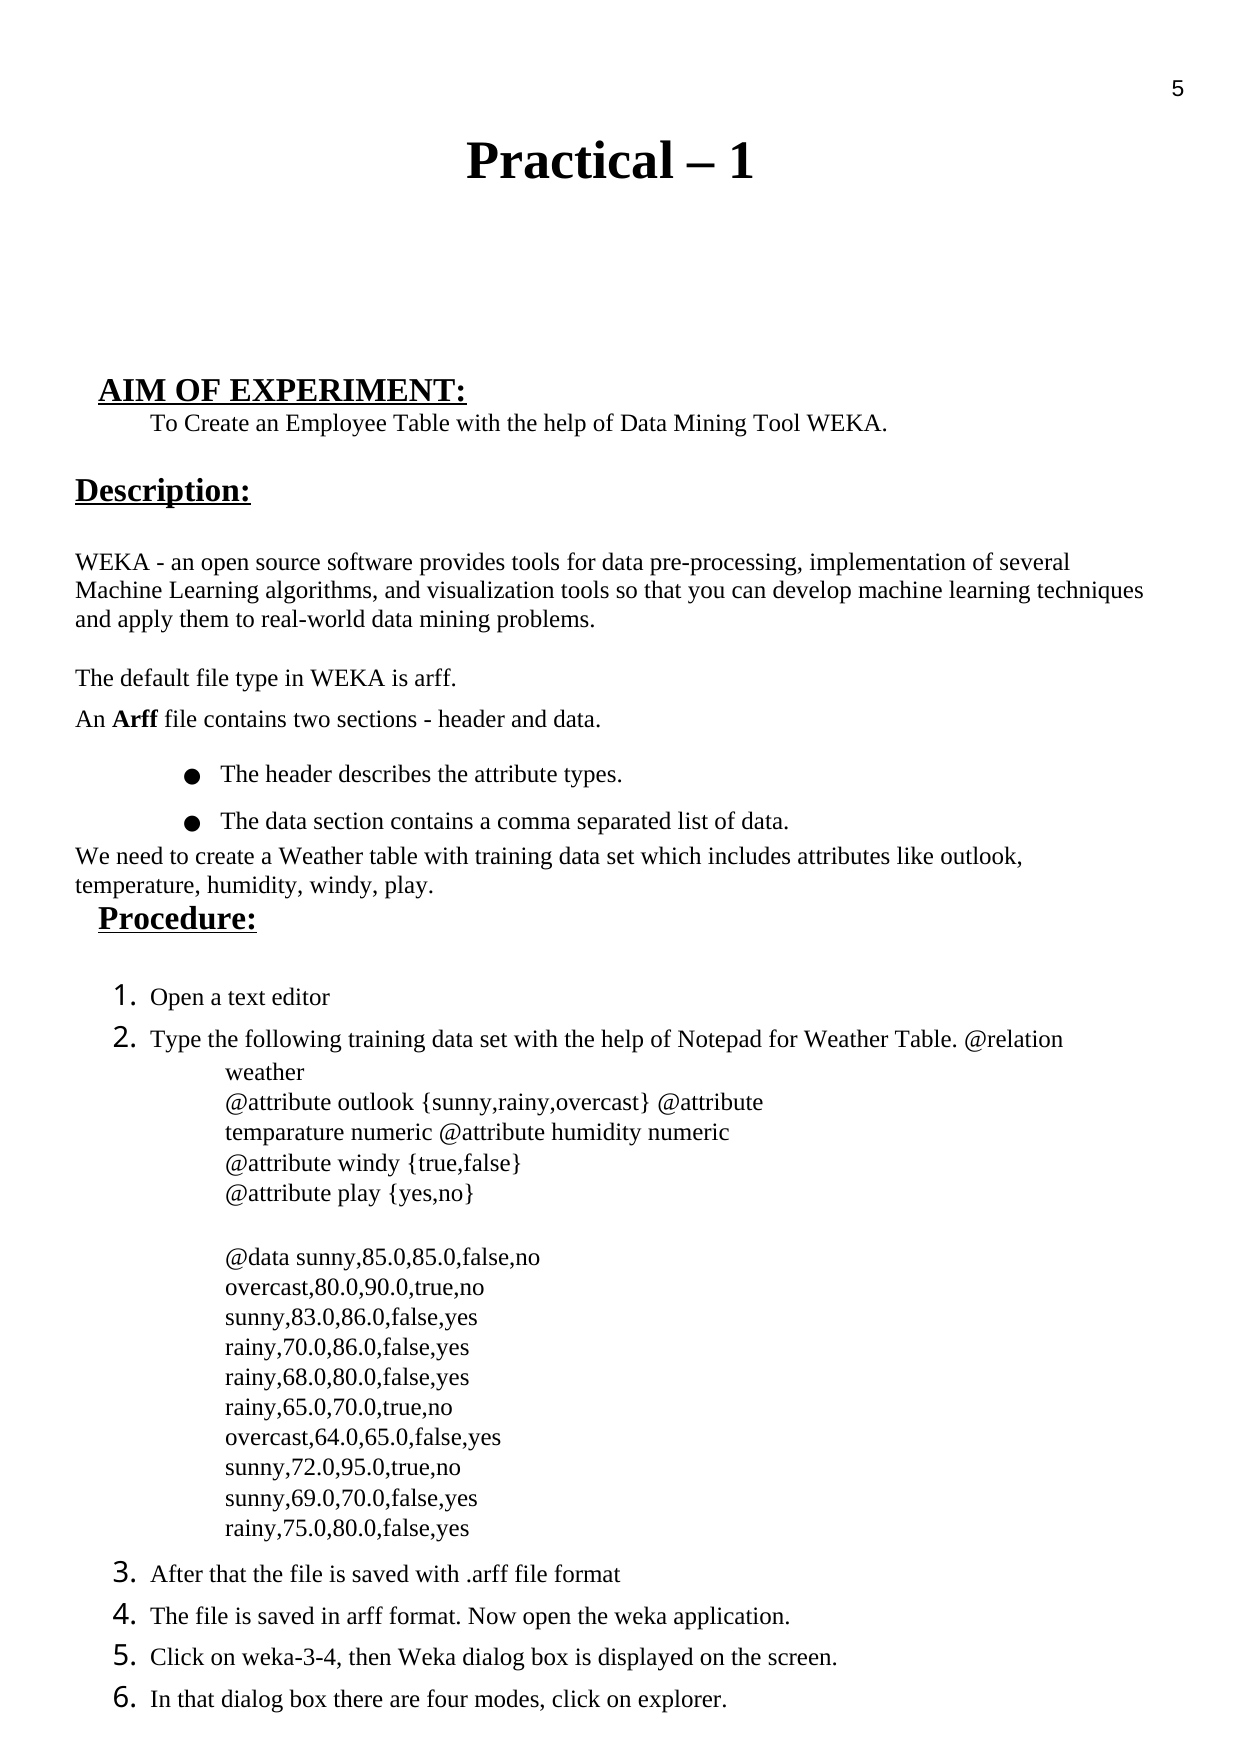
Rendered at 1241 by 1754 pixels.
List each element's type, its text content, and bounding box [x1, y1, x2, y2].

list After that the file is saved with .arff file format [112, 1551, 1184, 1591]
subtitle Practical – 1 [72, 128, 1184, 190]
list Type the following training data set with the help of Notepad for Weather Table. @relation weather [112, 1016, 1106, 1086]
list In that dialog box there are four modes, click on explorer. [112, 1676, 1184, 1716]
text @data sunny,85.0,85.0,false,no overcast,80.0,90.0,true,no sunny,83.0,86.0,false,yes rainy,70.0,86.0,false,yes rainy,68.0,80.0,false,yes rainy,65.0,70.0,true,no overcast,64.0,65.0,false,yes sunny,72.0,95.0,true,no sunny,69.0,70.0,false,yes rainy,75.0,80.0,false,yes [225, 1242, 573, 1541]
list The header describes the attribute types. [183, 752, 1184, 794]
list Open a text editor [112, 975, 1184, 1014]
subtitle AIM OF EXPERIMENT: [75, 370, 1184, 408]
text An Arff file contains two sections - header and data. [75, 704, 1184, 733]
text Description: [75, 470, 1184, 508]
text To Create an Employee Table with the help of Data Mining Tool WEKA. [150, 408, 1184, 437]
text We need to create a Weather table with training data set which includes attributes like outlook, temperature, humidity, windy, play. [75, 841, 1080, 898]
list The file is saved in arff format. Now open the weka application. [112, 1593, 1184, 1633]
text The default file type in WEKA is arff. [75, 663, 1184, 691]
list The data section contains a comma separated list of data. [183, 798, 1184, 841]
text @attribute outlook {sunny,rainy,overcast} @attribute temparature numeric @attribute humidity numeric [225, 1087, 782, 1146]
list Click on weka-3-4, then Weka dialog box is displayed on the screen. [112, 1634, 1184, 1674]
text WEKA - an open source software provides tools for data pre-processing, implementation of several Machine Learning algorithms, and visualization tools so that you can develop machine learning techniques and apply them to real-world data mining problems. [75, 547, 1149, 633]
text @attribute windy {true,false} @attribute play {yes,no} [225, 1148, 573, 1207]
subtitle Procedure: [75, 898, 1184, 937]
